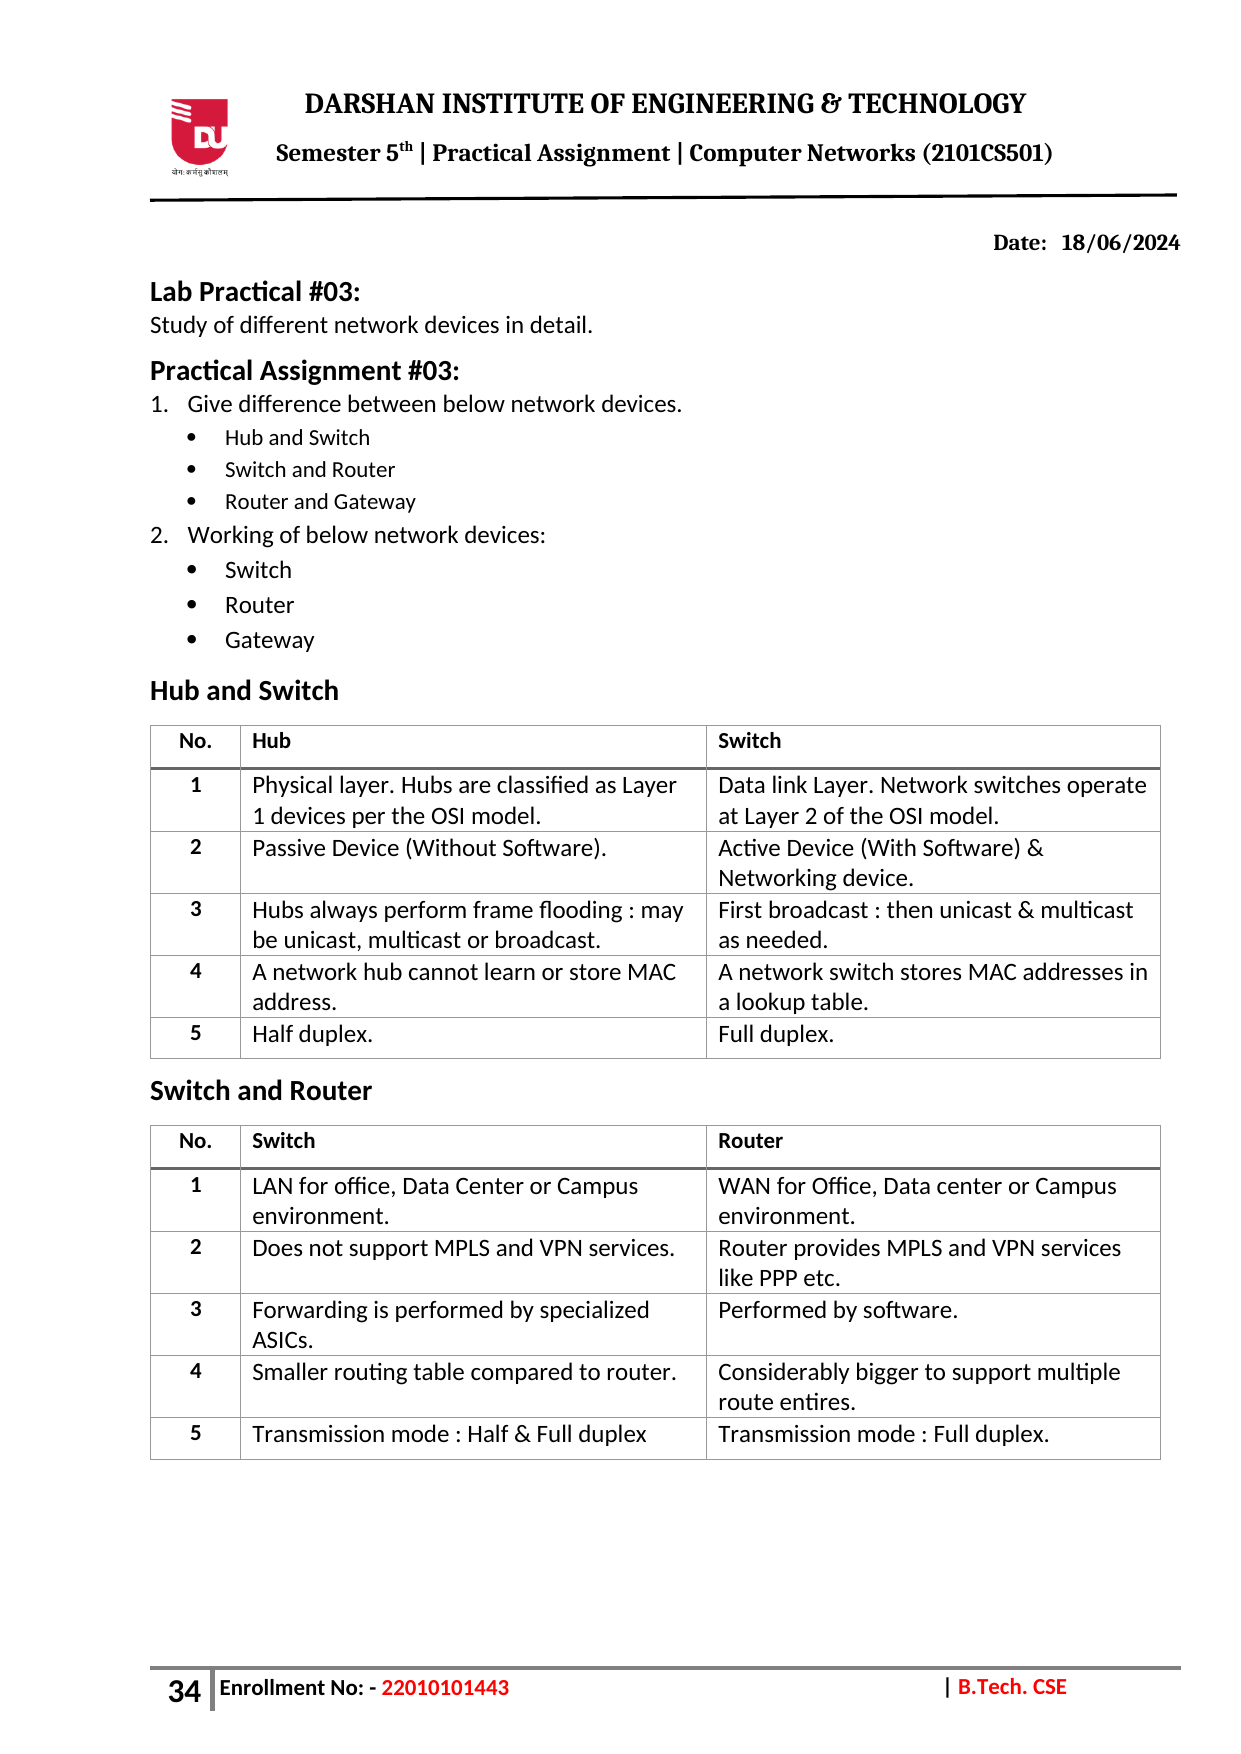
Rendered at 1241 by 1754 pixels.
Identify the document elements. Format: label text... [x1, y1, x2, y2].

table_header Switch [241, 1126, 706, 1167]
table_cell Forwarding is performed by specialized ASICs. [241, 1294, 706, 1355]
table_cell Considerably bigger to support multiple route entires. [707, 1356, 1160, 1417]
list Hub and Switch [187, 423, 1181, 451]
table_cell Full duplex. [707, 1018, 1160, 1058]
table_cell Passive Device (Without Software). [241, 832, 706, 893]
table_cell A network hub cannot learn or store MAC address. [241, 956, 706, 1017]
table_cell Physical layer. Hubs are classified as Layer 1 devices per the OSI model. [241, 770, 706, 831]
table_cell Does not support MPLS and VPN services. [241, 1232, 706, 1293]
table_cell First broadcast : then unicast & multicast as needed. [707, 894, 1160, 955]
table_cell 5 [151, 1018, 240, 1058]
table_cell Transmission mode : Half & Full duplex [241, 1418, 706, 1458]
list Router and Gateway [187, 487, 1181, 515]
table_cell A network switch stores MAC addresses in a lookup table. [707, 956, 1160, 1017]
table_cell WAN for Office, Data center or Campus environment. [707, 1170, 1160, 1231]
list Switch [187, 554, 1181, 585]
table_cell Smaller routing table compared to router. [241, 1356, 706, 1417]
table_cell 5 [151, 1418, 240, 1458]
table_cell 2 [151, 832, 240, 893]
table_header No. [151, 726, 240, 767]
table_cell 1 [151, 1170, 240, 1231]
text Lab Practical #03: [150, 273, 1189, 309]
table_header Router [707, 1126, 1160, 1167]
table_cell 4 [151, 956, 240, 1017]
table_cell 2 [151, 1232, 240, 1293]
table_cell Transmission mode : Full duplex. [707, 1418, 1160, 1458]
text Study of different network devices in detail. [150, 309, 1189, 339]
table_cell Active Device (With Software) & Networking device. [707, 832, 1160, 893]
text Practical Assignment #03: [150, 352, 1189, 388]
table_cell Router provides MPLS and VPN services like PPP etc. [707, 1232, 1160, 1293]
table_header Switch [707, 726, 1160, 767]
table_cell Performed by software. [707, 1294, 1160, 1355]
list Give difference between below network devices. [150, 388, 1181, 418]
list Gateway [187, 624, 1181, 655]
table_cell Hubs always perform frame flooding : may be unicast, multicast or broadcast. [241, 894, 706, 955]
list Router [187, 589, 1181, 620]
table_cell Half duplex. [241, 1018, 706, 1058]
subtitle Hub and Switch [150, 672, 1181, 707]
table_cell 1 [151, 770, 240, 831]
table_cell Data link Layer. Network switches operate at Layer 2 of the OSI model. [707, 770, 1160, 831]
table_header Hub [241, 726, 706, 767]
table_header No. [151, 1126, 240, 1167]
subtitle Switch and Router [150, 1072, 1181, 1107]
picture [150, 75, 242, 198]
table_cell LAN for office, Data Center or Campus environment. [241, 1170, 706, 1231]
table_cell 3 [151, 894, 240, 955]
table_cell 4 [151, 1356, 240, 1417]
list Working of below network devices: [150, 519, 1181, 550]
list Switch and Router [187, 455, 1181, 483]
table_cell 3 [151, 1294, 240, 1355]
